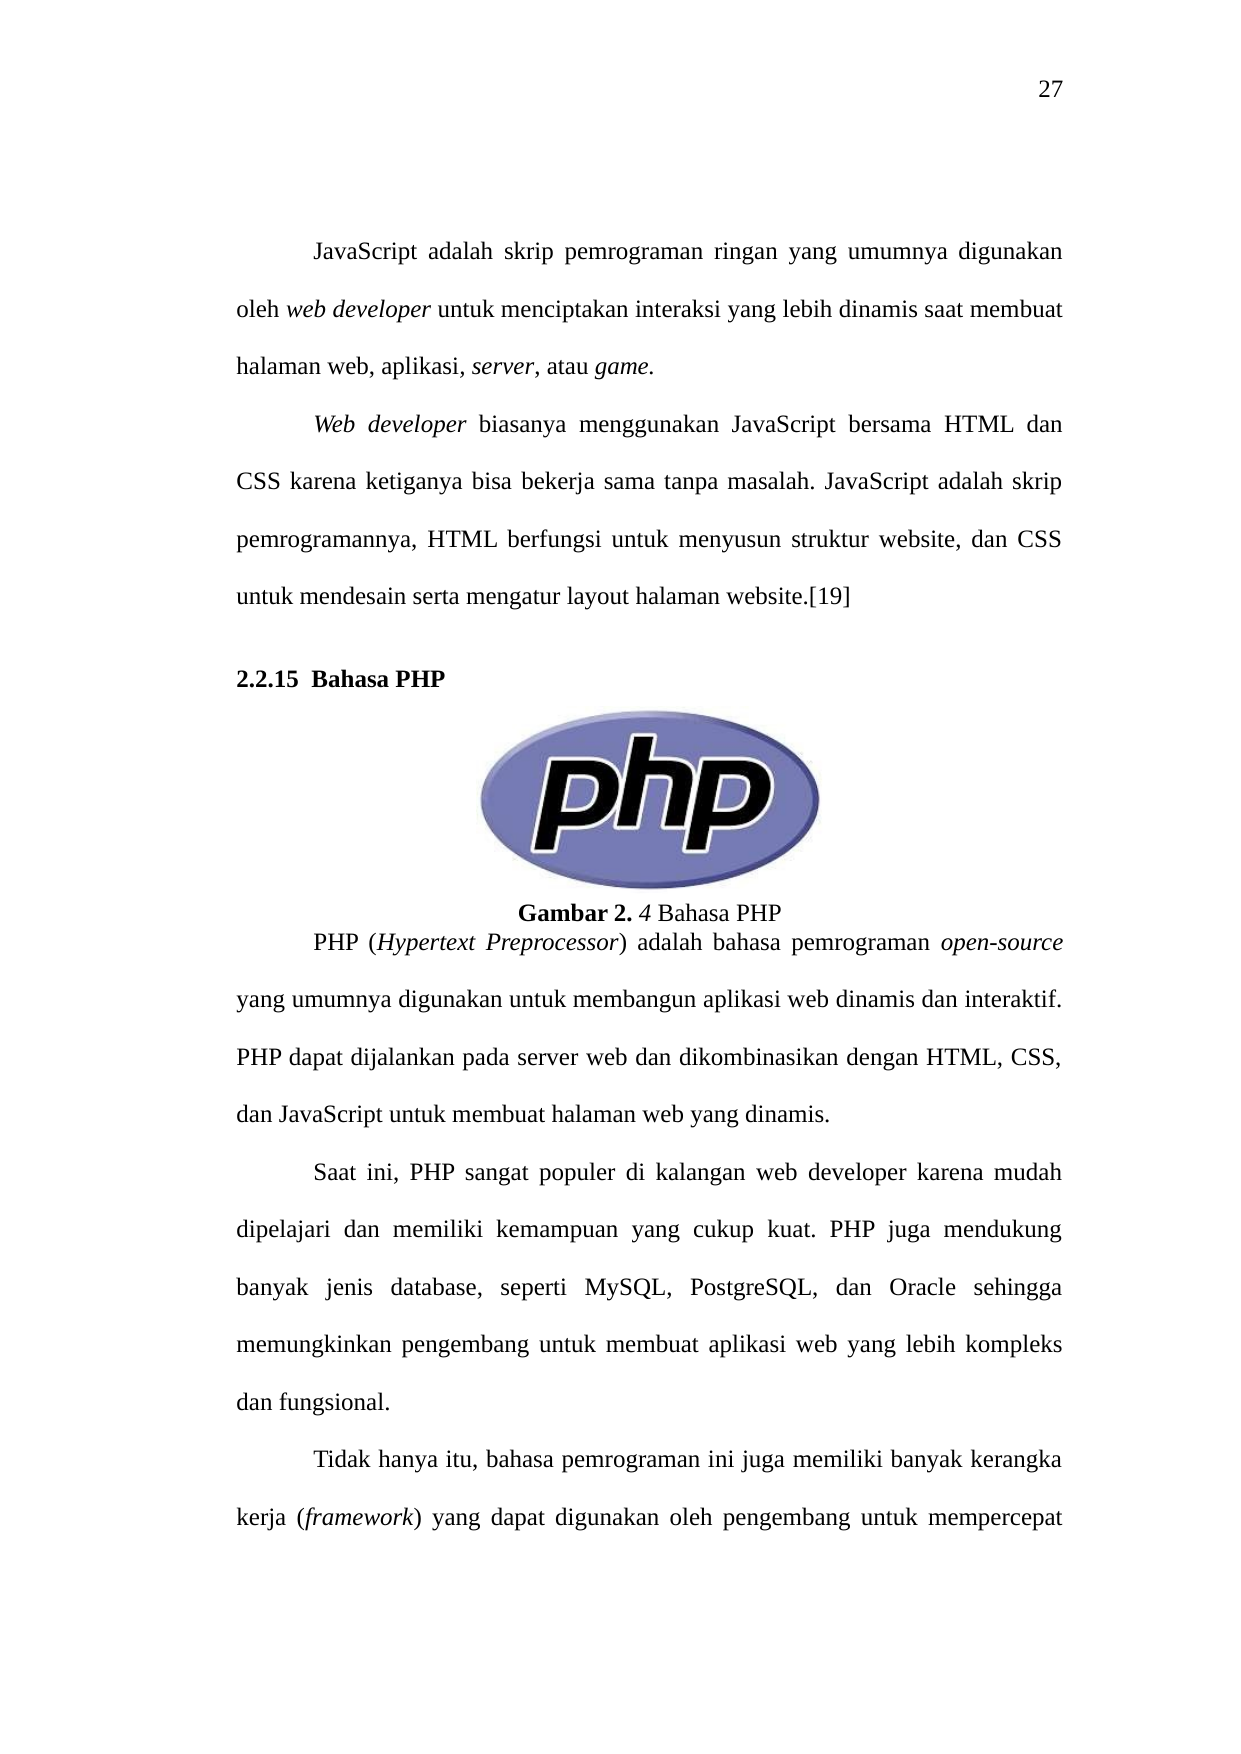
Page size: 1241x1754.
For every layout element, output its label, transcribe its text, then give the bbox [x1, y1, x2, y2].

text Saat ini, PHP sangat populer di kalangan web developer karena mudah dipelajari dan memiliki kemampuan yang cukup kuat. PHP juga mendukung banyak jenis database, seperti MySQL, PostgreSQL, dan Oracle sehingga memungkinkan pengembang untuk membuat aplikasi web yang lebih kompleks dan fungsional. [236, 1157, 1063, 1416]
text Bahasa PHP [236, 664, 1063, 692]
text PHP (Hypertext Preprocessor) adalah bahasa pemrograman open-source yang umumnya digunakan untuk membangun aplikasi web dinamis dan interaktif. PHP dapat dijalankan pada server web dan dikombinasikan dengan HTML, CSS, dan JavaScript untuk membuat halaman web yang dinamis. [236, 927, 1063, 1128]
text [236, 1444, 1063, 1531]
text Web developer biasanya menggunakan JavaScript bersama HTML dan CSS karena ketiganya bisa bekerja sama tanpa masalah. JavaScript adalah skrip pemrogramannya, HTML berfungsi untuk menyusun struktur website, dan CSS untuk mendesain serta mengatur layout halaman website.[19] [236, 409, 1063, 610]
picture [476, 706, 824, 894]
text JavaScript adalah skrip pemrograman ringan yang umumnya digunakan oleh web developer untuk menciptakan interaksi yang lebih dinamis saat membuat halaman web, aplikasi, server, atau game. [236, 236, 1063, 380]
text Gambar 2. 4 Bahasa PHP [236, 898, 1063, 927]
